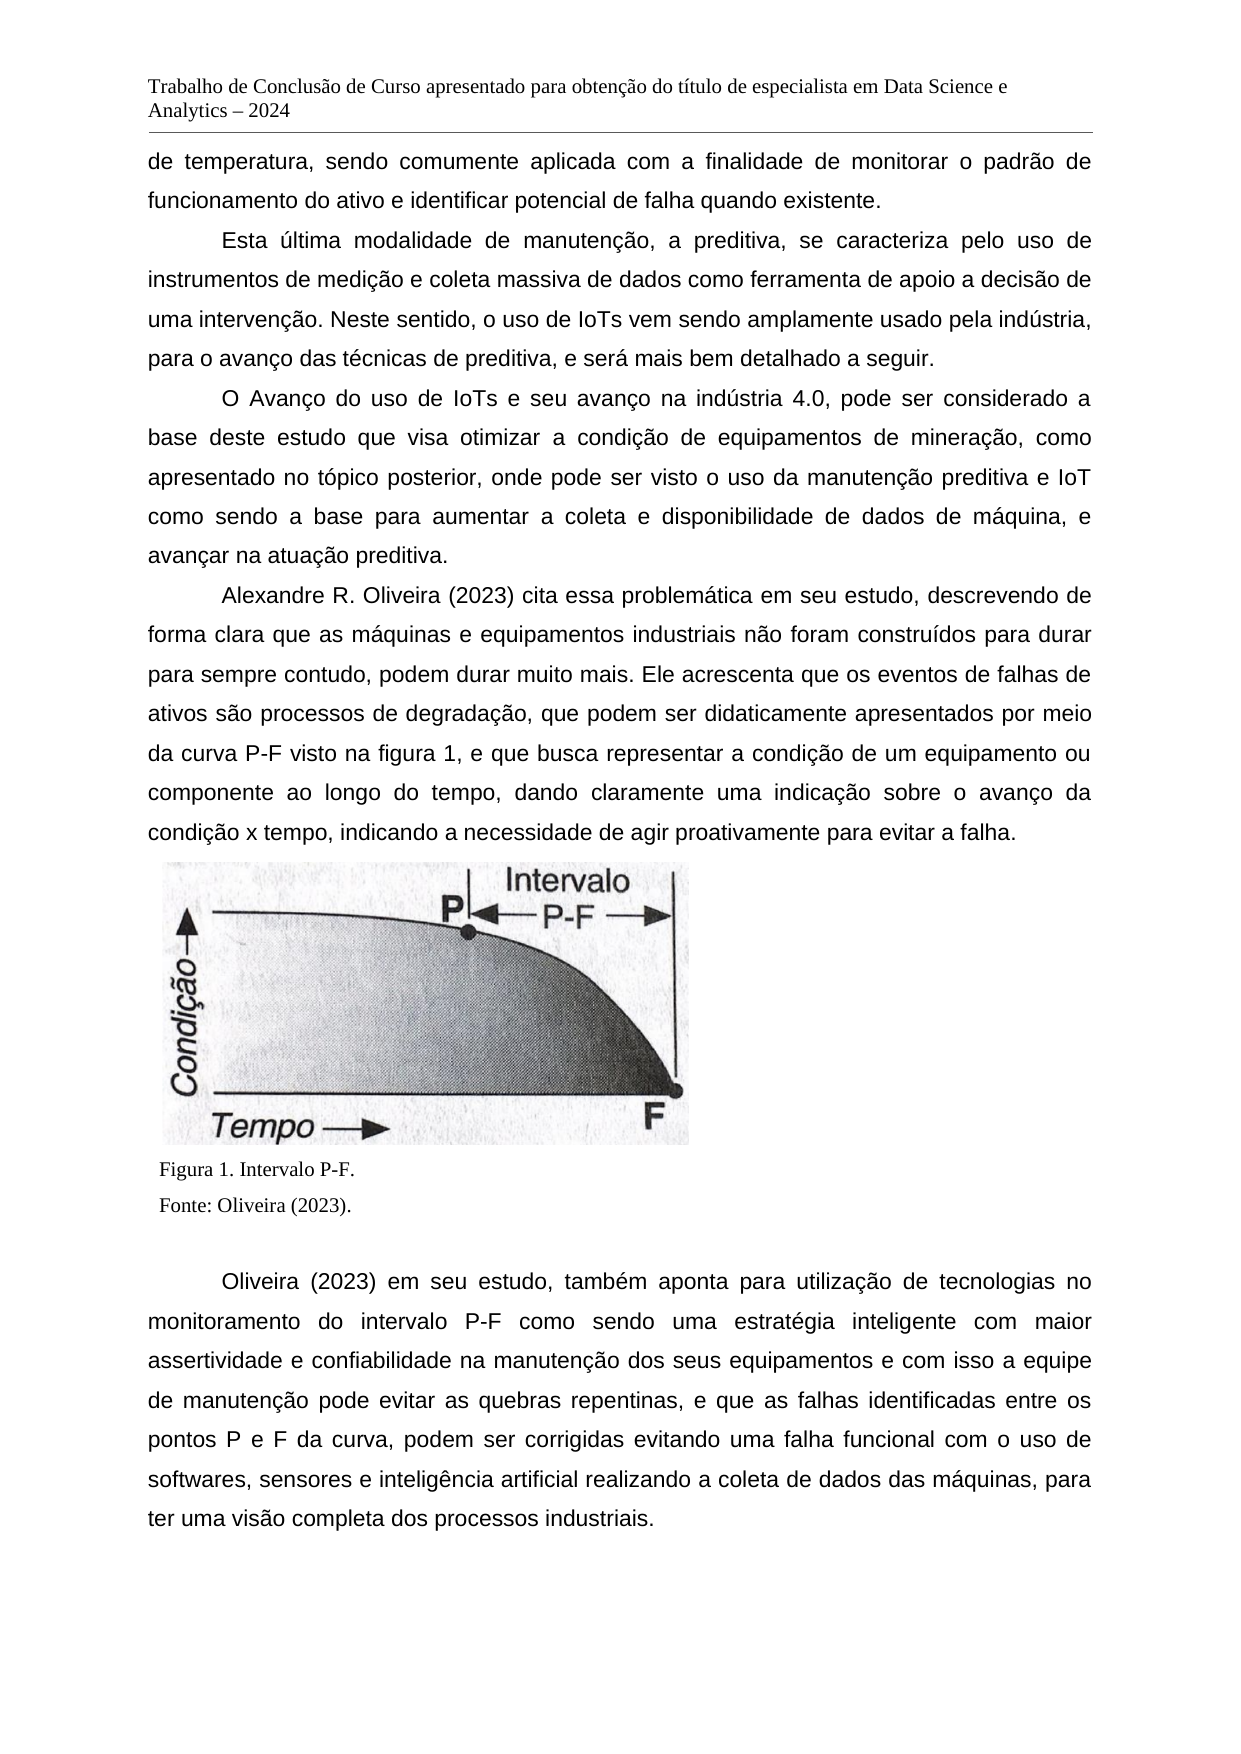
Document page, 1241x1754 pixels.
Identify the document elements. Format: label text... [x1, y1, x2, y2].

table_cell Figura 1. Intervalo P-F. Fonte: Oliveira (2023). [148, 1157, 1097, 1229]
text O Avanço do uso de IoTs e seu avanço na indústria 4.0, pode ser considerado a base deste estudo que visa otimizar a condição de equipamentos de mineração, como apresentado no tópico posterior, onde pode ser visto o uso da manutenção preditiva e IoT como sendo a base para aumentar a coleta e disponibilidade de dados de máquina, e avançar na atuação preditiva. [148, 384, 1092, 569]
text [148, 148, 1092, 213]
text Esta última modalidade de manutenção, a preditiva, se caracteriza pelo uso de instrumentos de medição e coleta massiva de dados como ferramenta de apoio a decisão de uma intervenção. Neste sentido, o uso de IoTs vem sendo amplamente usado pela indústria, para o avanço das técnicas de preditiva, e será mais bem detalhado a seguir. [148, 227, 1092, 371]
picture [158, 858, 692, 1145]
text Alexandre R. Oliveira (2023) cita essa problemática em seu estudo, descrevendo de forma clara que as máquinas e equipamentos industriais não foram construídos para durar para sempre contudo, podem durar muito mais. Ele acrescenta que os eventos de falhas de ativos são processos de degradação, que podem ser didaticamente apresentados por meio da curva P-F visto na figura 1, e que busca representar a condição de um equipamento ou componente ao longo do tempo, dando claramente uma indicação sobre o avanço da condição x tempo, indicando a necessidade de agir proativamente para evitar a falha. [148, 582, 1092, 845]
text Oliveira (2023) em seu estudo, também aponta para utilização de tecnologias no monitoramento do intervalo P-F como sendo uma estratégia inteligente com maior assertividade e confiabilidade na manutenção dos seus equipamentos e com isso a equipe de manutenção pode evitar as quebras repentinas, e que as falhas identificadas entre os pontos P e F da curva, podem ser corrigidas evitando uma falha funcional com o uso de softwares, sensores e inteligência artificial realizando a coleta de dados das máquinas, para ter uma visão completa dos processos industriais. [148, 1268, 1092, 1532]
table_header [148, 858, 1097, 1157]
